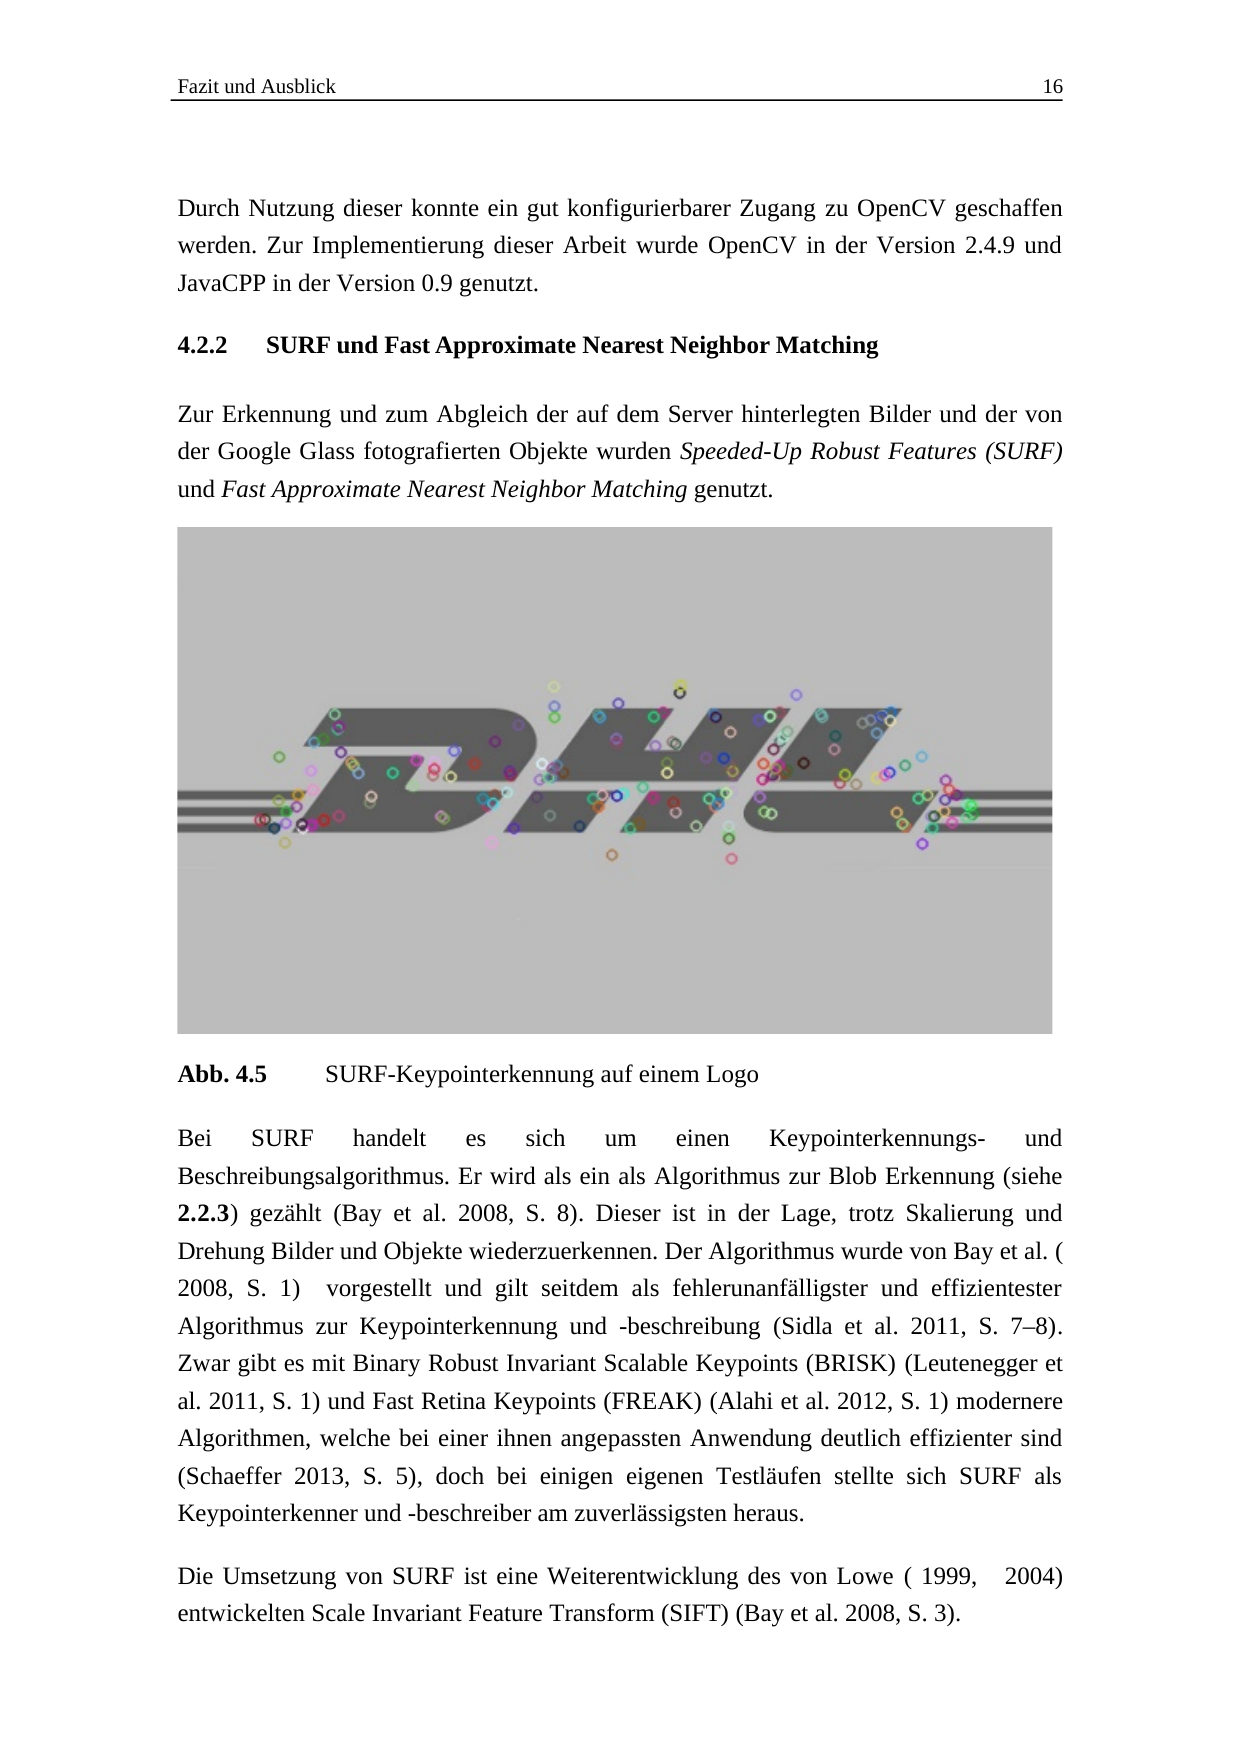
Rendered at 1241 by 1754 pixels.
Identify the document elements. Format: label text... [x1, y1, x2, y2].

text Durch Nutzung dieser konnte ein gut konfigurierbarer Zugang zu OpenCV geschaffen werden. Zur Implementierung dieser Arbeit wurde OpenCV in der Version 2.4.9 und JavaCPP in der Version 0.9 genutzt. [177, 184, 1063, 297]
text Zur Erkennung und zum Abgleich der auf dem Server hinterlegten Bilder und der von der Google Glass fotografierten Objekte wurden Speeded-Up Robust Features (SURF) und Fast Approximate Nearest Neighbor Matching genutzt. [177, 390, 1063, 502]
subtitle SURF und Fast Approximate Nearest Neighbor Matching [177, 330, 1063, 359]
text Die Umsetzung von SURF ist eine Weiterentwicklung des von Lowe ( 1999, 2004) entwickelten Scale Invariant Feature Transform (SIFT) (Bay et al. 2008, S. 3). [177, 1552, 1063, 1627]
picture [177, 527, 1053, 1034]
text Bei SURF handelt es sich um einen Keypointerkennungs- und Beschreibungsalgorithmus. Er wird als ein als Algorithmus zur Blob Erkennung (siehe 2.2.3) gezählt (Bay et al. 2008, S. 8). Dieser ist in der Lage, trotz Skalierung und Drehung Bilder und Objekte wiederzuerkennen. Der Algorithmus wurde von Bay et al. ( 2008, S. 1) vorgestellt und gilt seitdem als fehlerunanfälligster und effizientester Algorithmus zur Keypointerkennung und -beschreibung (Sidla et al. 2011, S. 7–8). Zwar gibt es mit Binary Robust Invariant Scalable Keypoints (BRISK) (Leutenegger et al. 2011, S. 1) und Fast Retina Keypoints (FREAK) (Alahi et al. 2012, S. 1) modernere Algorithmen, welche bei einer ihnen angepassten Anwendung deutlich effizienter sind (Schaeffer 2013, S. 5), doch bei einigen eigenen Testläufen stellte sich SURF als Keypointerkenner und -beschreiber am zuverlässigsten heraus. [177, 1115, 1063, 1527]
